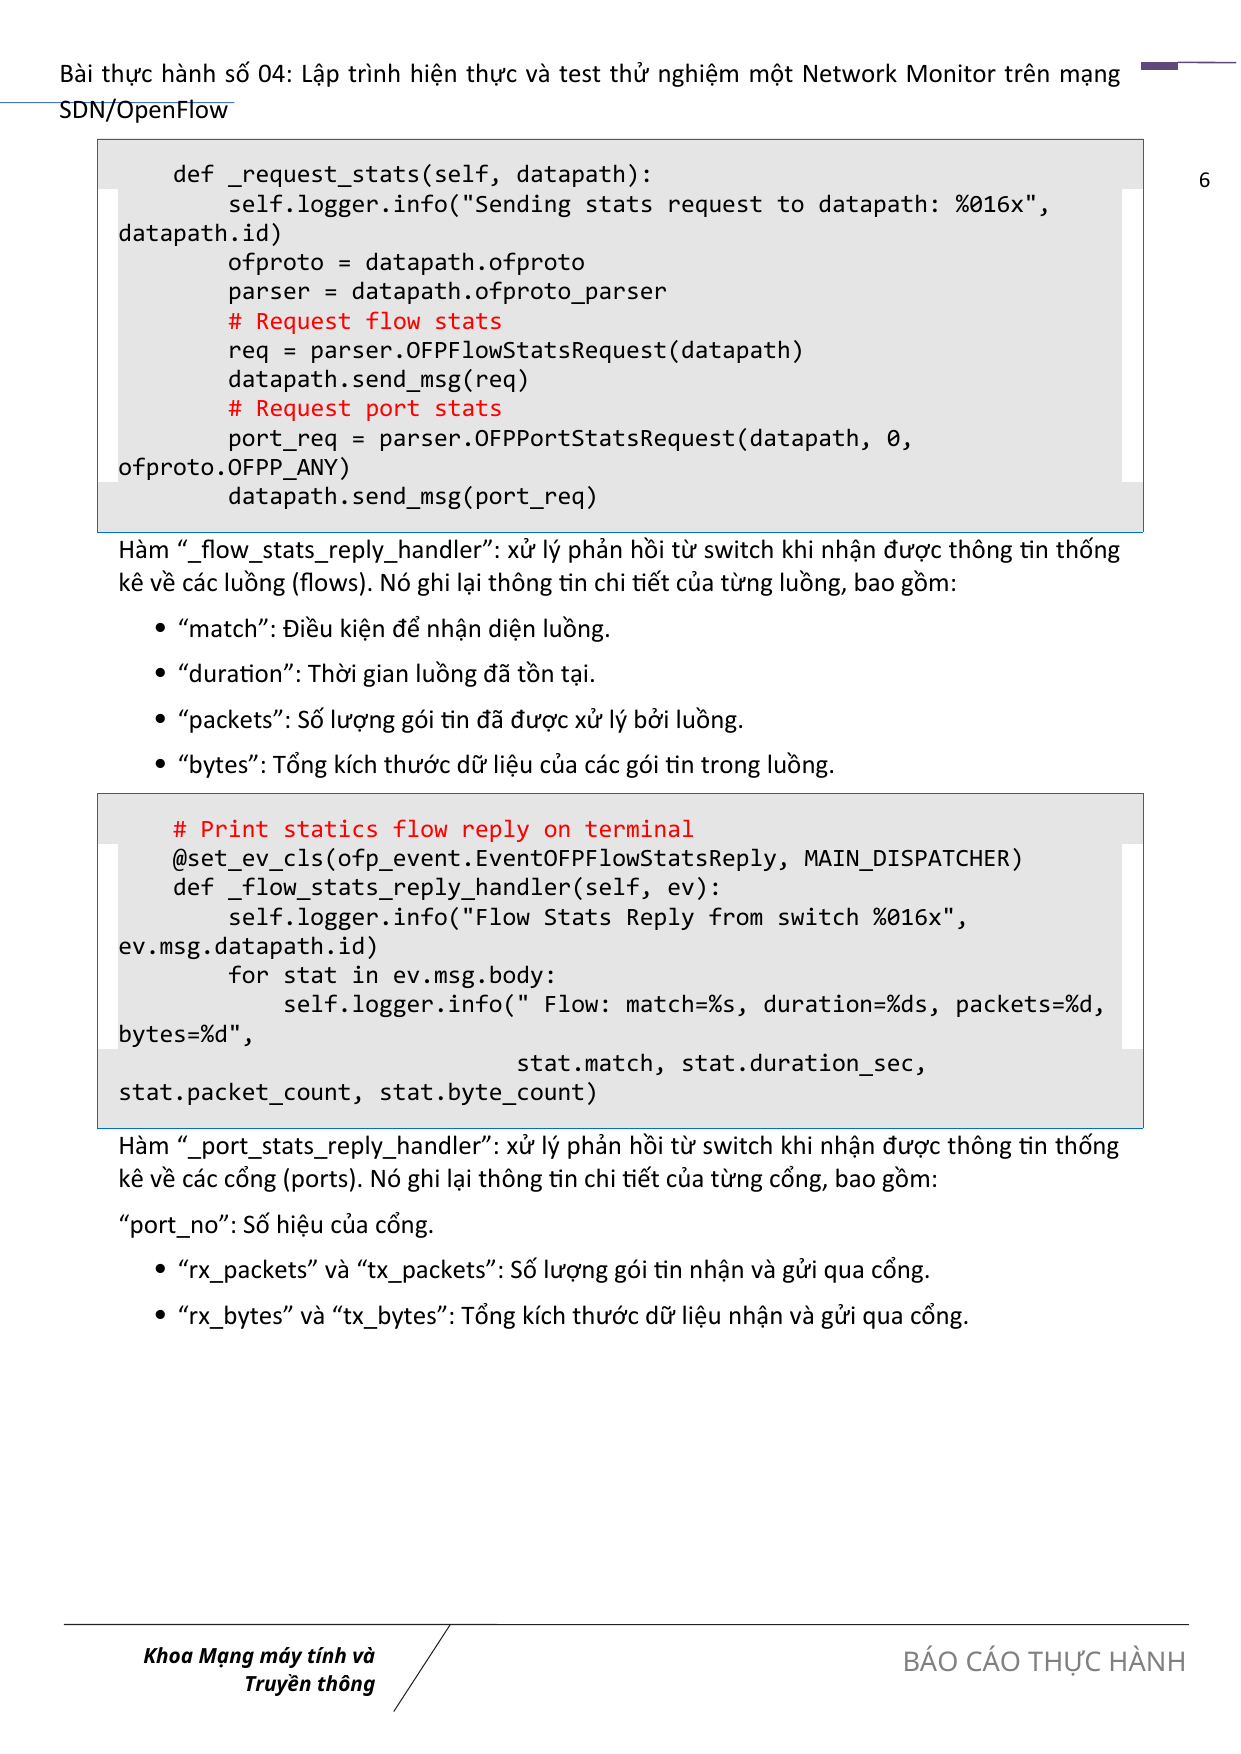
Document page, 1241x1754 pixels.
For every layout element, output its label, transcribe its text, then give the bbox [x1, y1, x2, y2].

text ofproto = datapath.ofproto [118, 248, 1122, 277]
text req = parser.OFPFlowStatsRequest(datapath) [118, 336, 1122, 365]
text port_req = parser.OFPPortStatsRequest(datapath, 0, ofproto.OFPP_ANY) [118, 423, 1122, 461]
text parser = datapath.ofproto_parser [118, 277, 1122, 306]
text for stat in ev.msg.body: [118, 961, 1122, 990]
text def _request_stats(self, datapath): [98, 140, 1143, 189]
text # Request port stats [118, 394, 1122, 423]
text Hàm “_flow_stats_reply_handler”: xử lý phản hồi từ switch khi nhận được thông tin thống kê về các luồng (flows). Nó ghi lại thông tin chi tiết của từng luồng, bao gồm: [118, 533, 1122, 598]
text # Request flow stats [118, 306, 1122, 336]
text datapath.send_msg(req) [118, 365, 1122, 394]
text “port_no”: Số hiệu của cổng. [118, 1207, 1122, 1240]
text self.logger.info("Sending stats request to datapath: %016x", datapath.id) [118, 189, 1122, 248]
list “duration”: Thời gian luồng đã tồn tại. [156, 657, 1122, 689]
text stat.match, stat.duration_sec, stat.packet_count, stat.byte_count) [98, 1027, 1143, 1128]
text @set_ev_cls(ofp_event.EventOFPFlowStatsReply, MAIN_DISPATCHER) [118, 844, 1122, 873]
text datapath.send_msg(port_req) [98, 461, 1143, 532]
text # Print statics flow reply on terminal [98, 794, 1143, 844]
text Hàm “_port_stats_reply_handler”: xử lý phản hồi từ switch khi nhận được thông tin thống kê về các cổng (ports). Nó ghi lại thông tin chi tiết của từng cổng, bao gồm: [118, 1129, 1122, 1194]
list “packets”: Số lượng gói tin đã được xử lý bởi luồng. [156, 702, 1122, 735]
list “bytes”: Tổng kích thước dữ liệu của các gói tin trong luồng. [156, 748, 1122, 781]
text def _flow_stats_reply_handler(self, ev): [118, 873, 1122, 902]
list “rx_packets” và “tx_packets”: Số lượng gói tin nhận và gửi qua cổng. [156, 1253, 1122, 1286]
list “match”: Điều kiện để nhận diện luồng. [156, 611, 1122, 644]
text self.logger.info("Flow Stats Reply from switch %016x", ev.msg.datapath.id) [118, 902, 1122, 961]
list “rx_bytes” và “tx_bytes”: Tổng kích thước dữ liệu nhận và gửi qua cổng. [156, 1298, 1122, 1331]
text self.logger.info(" Flow: match=%s, duration=%ds, packets=%d, bytes=%d", [118, 990, 1122, 1027]
